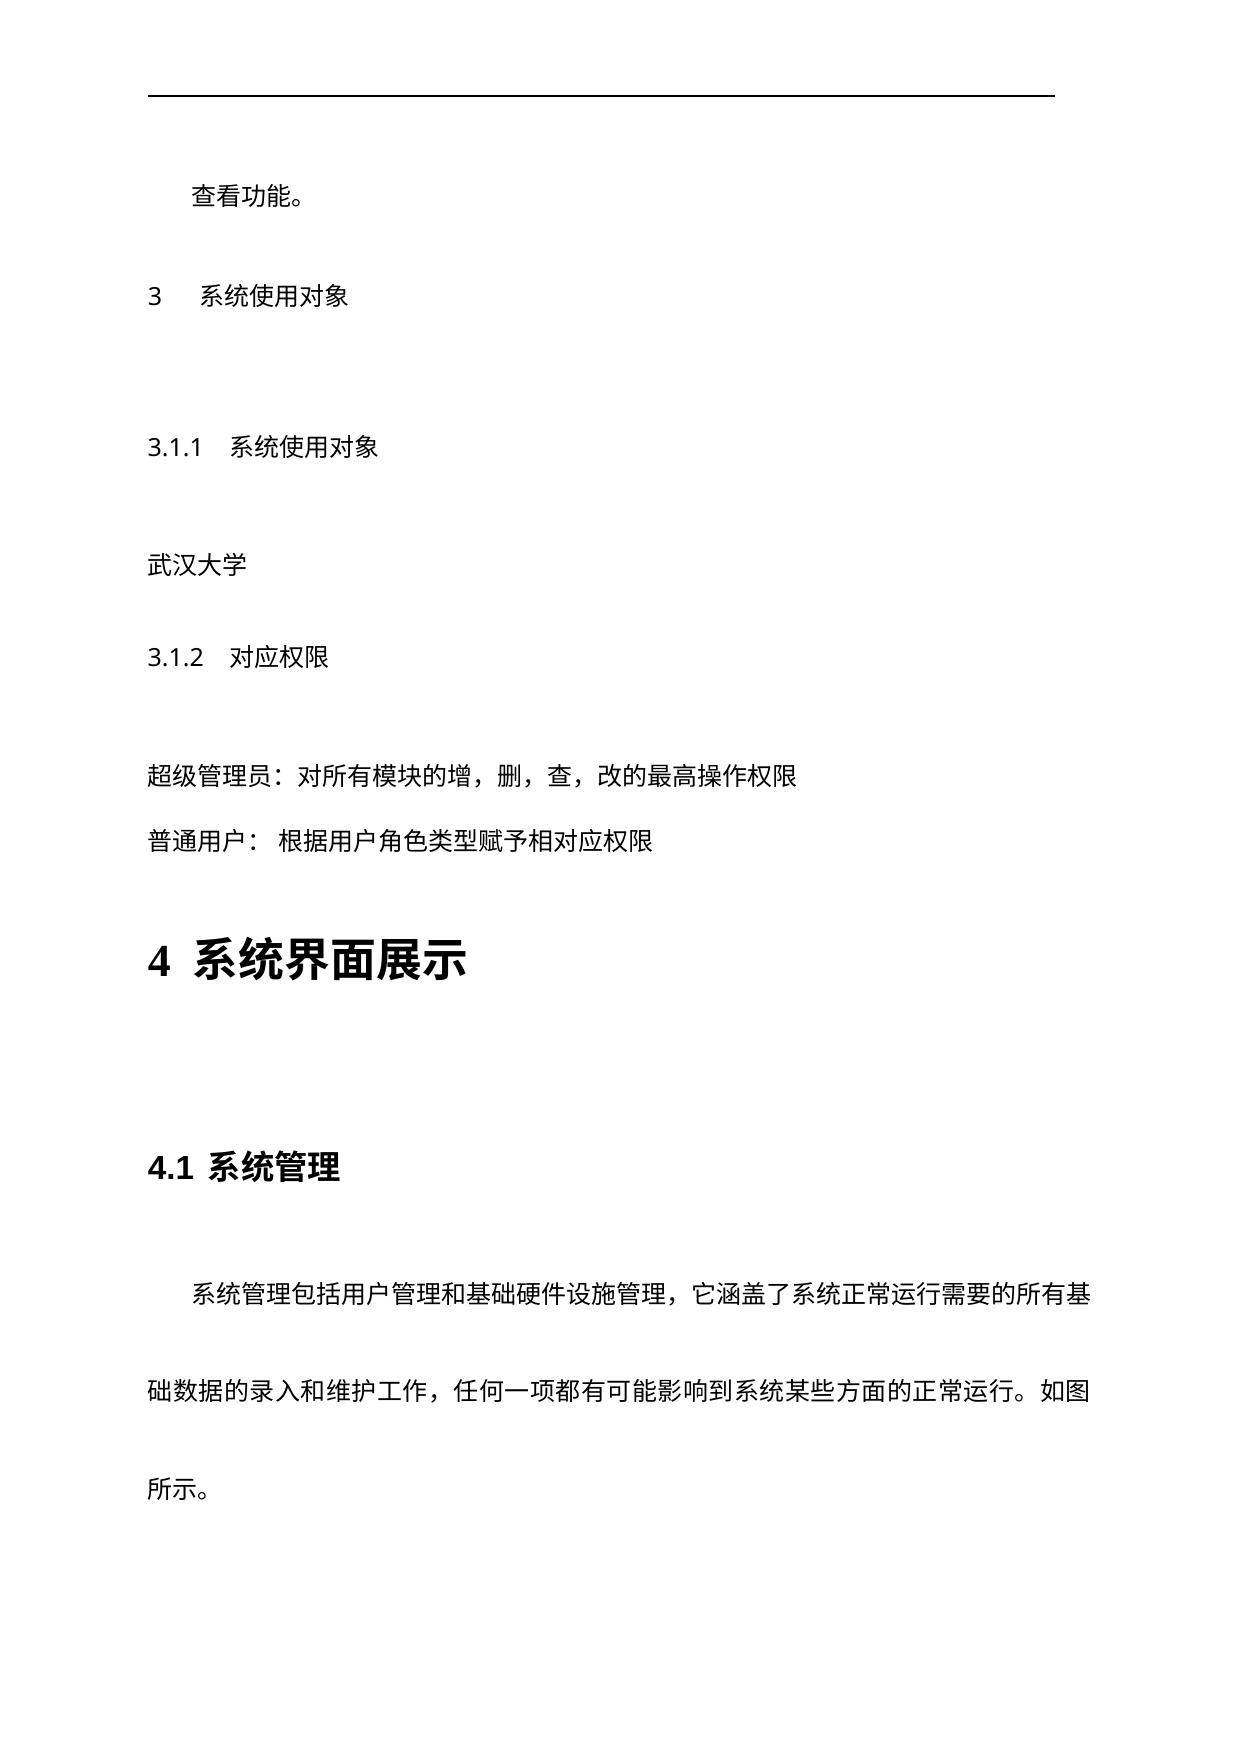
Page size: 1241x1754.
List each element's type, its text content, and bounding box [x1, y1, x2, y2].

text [191, 162, 1092, 227]
subtitle 系统管理 [148, 1133, 1092, 1198]
subtitle 对应权限 [147, 623, 1092, 688]
text 普通用户： 根据用户角色类型赋予相对应权限 [148, 807, 1092, 872]
text 武汉大学 [148, 531, 1092, 596]
subtitle 系统界面展示 [148, 907, 1092, 1005]
text 超级管理员：对所有模块的增，删，查，改的最高操作权限 [148, 742, 1092, 807]
subtitle 系统使用对象 [148, 262, 1092, 327]
subtitle 系统使用对象 [147, 413, 1092, 478]
text 系统管理包括用户管理和基础硬件设施管理，它涵盖了系统正常运行需要的所有基础数据的录入和维护工作，任何一项都有可能影响到系统某些方面的正常运行。如图所示。 [148, 1260, 1092, 1520]
